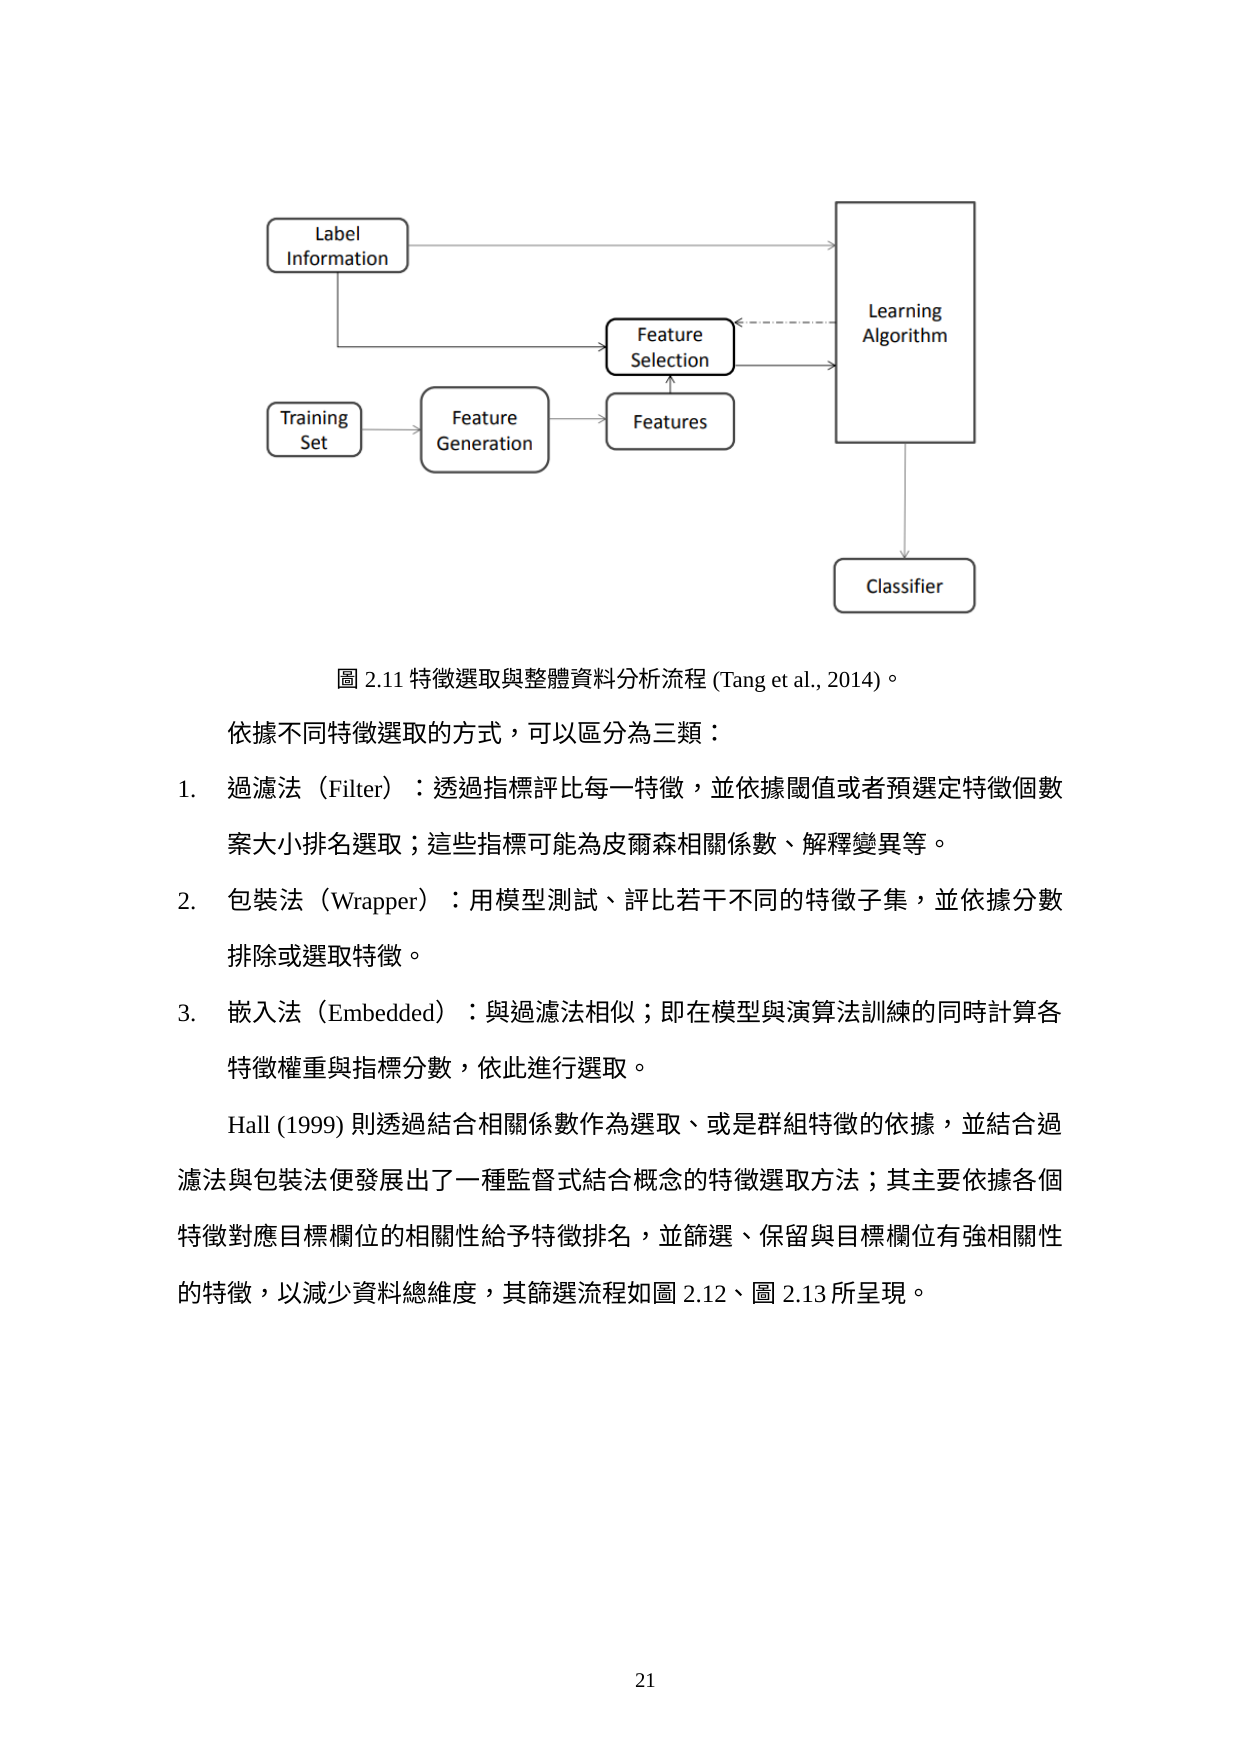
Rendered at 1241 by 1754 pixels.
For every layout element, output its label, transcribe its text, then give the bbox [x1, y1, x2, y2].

picture [206, 193, 1034, 624]
list 過濾法（Filter）：透過指標評比每一特徵，並依據閾值或者預選定特徵個數案大小排名選取；這些指標可能為皮爾森相關係數、解釋變異等。 [177, 768, 1063, 862]
list 包裝法（Wrapper）：用模型測試、評比若干不同的特徵子集，並依據分數排除或選取特徵。 [177, 880, 1063, 974]
list 嵌入法（Embedded）：與過濾法相似；即在模型與演算法訓練的同時計算各特徵權重與指標分數，依此進行選取。 [177, 992, 1063, 1086]
text 依據不同特徵選取的方式，可以區分為三類： [177, 712, 1063, 750]
